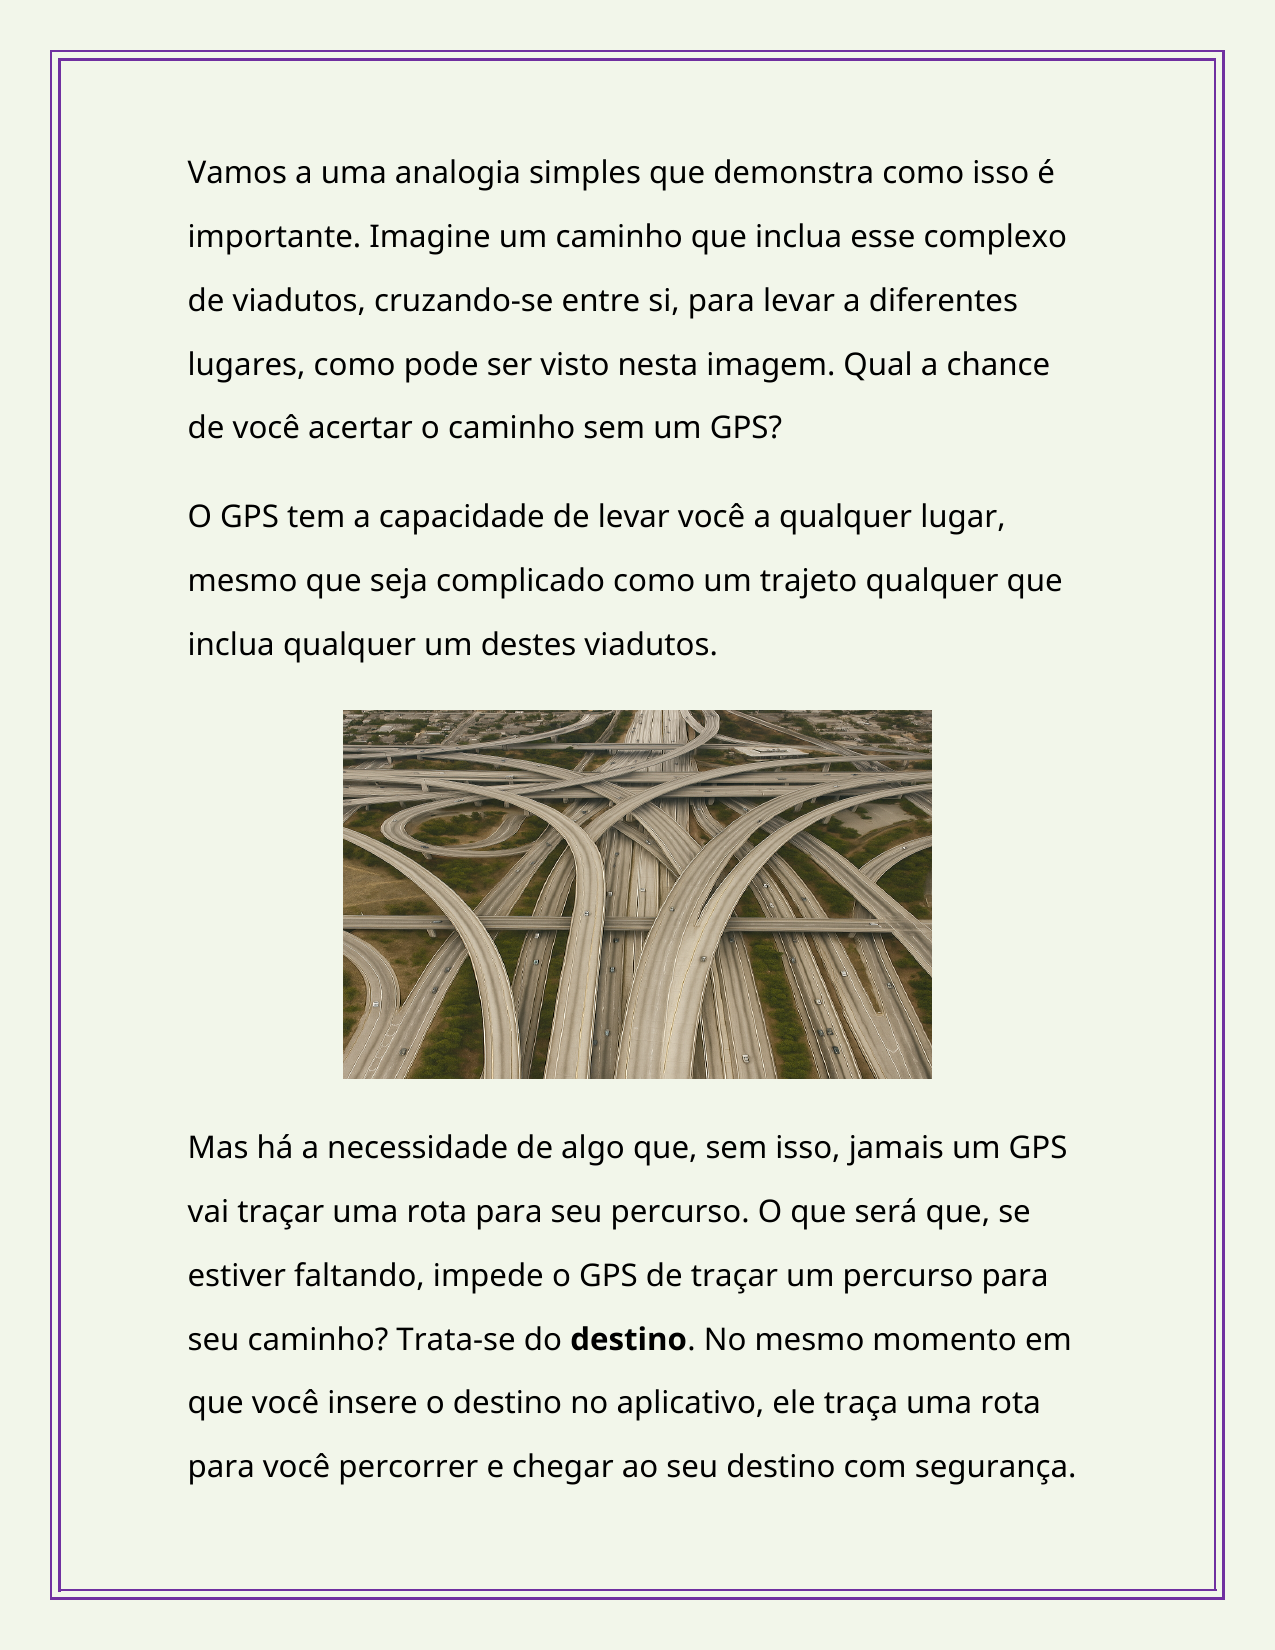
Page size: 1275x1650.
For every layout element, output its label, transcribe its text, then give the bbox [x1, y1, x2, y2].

text Vamos a uma analogia simples que demonstra como isso é importante. Imagine um caminho que inclua esse complexo de viadutos, cruzando-se entre si, para levar a diferentes lugares, como pode ser visto nesta imagem. Qual a chance de você acertar o caminho sem um GPS? [187, 150, 1087, 448]
text O GPS tem a capacidade de levar você a qualquer lugar, mesmo que seja complicado como um trajeto qualquer que inclua qualquer um destes viadutos. [187, 494, 1087, 664]
picture [343, 710, 932, 1079]
text Mas há a necessidade de algo que, sem isso, jamais um GPS vai traçar uma rota para seu percurso. O que será que, se estiver faltando, impede o GPS de traçar um percurso para seu caminho? Trata-se do destino. No mesmo momento em que você insere o destino no aplicativo, ele traça uma rota para você percorrer e chegar ao seu destino com segurança. [187, 1125, 1087, 1487]
